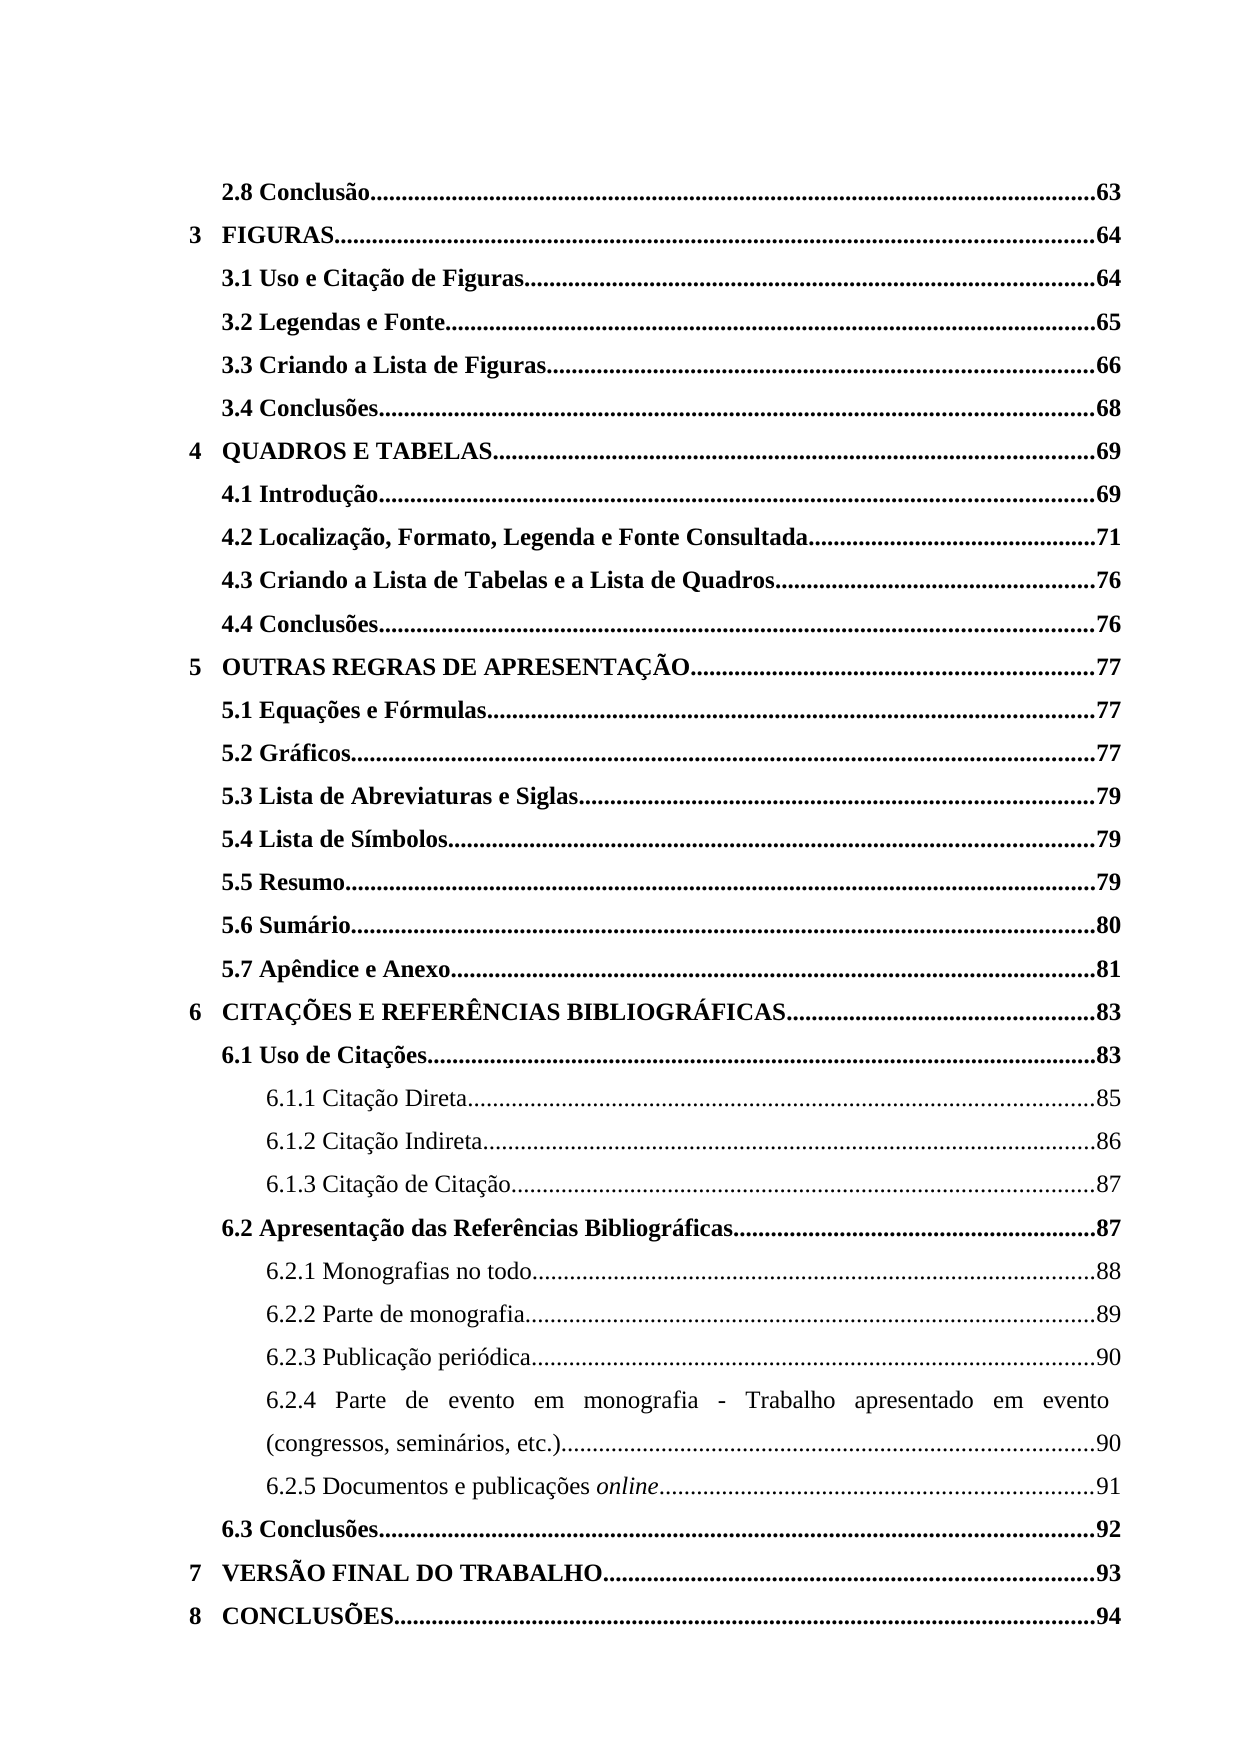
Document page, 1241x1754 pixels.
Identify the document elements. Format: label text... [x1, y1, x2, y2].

text 8 conclusões 94 [189, 1601, 1110, 1629]
text 5.1 Equações e Fórmulas 77 [221, 695, 1110, 724]
text 6.2.4 Parte de evento em monografia - Trabalho apresentado em evento (congressos, seminários, etc.) 90 [266, 1385, 1110, 1457]
text 6.1 Uso de Citações 83 [221, 1040, 1110, 1069]
text 4.3 Criando a Lista de Tabelas e a Lista de Quadros 76 [221, 566, 1110, 594]
text 3.1 Uso e Citação de Figuras 64 [221, 263, 1110, 292]
text 6.2.2 Parte de monografia 89 [266, 1299, 1110, 1328]
text 3 figuras 64 [189, 220, 1110, 249]
text 6.2 Apresentação das Referências Bibliográficas 87 [221, 1213, 1110, 1241]
text 5.6 Sumário 80 [221, 911, 1110, 939]
text 4.4 Conclusões 76 [221, 609, 1110, 637]
text 4.2 Localização, Formato, Legenda e Fonte Consultada 71 [221, 522, 1110, 551]
text 2.8 Conclusão 63 [221, 177, 1110, 206]
text 3.2 Legendas e Fonte 65 [221, 307, 1110, 335]
text 4.1 Introdução 69 [221, 479, 1110, 508]
text 6.1.2 Citação Indireta 86 [266, 1126, 1110, 1155]
text 4 Quadros e tabelas 69 [189, 436, 1110, 465]
text 3.4 Conclusões 68 [221, 393, 1110, 422]
text 6.2.1 Monografias no todo 88 [266, 1256, 1110, 1284]
text 6.1.3 Citação de Citação 87 [266, 1169, 1110, 1198]
text 5 OUtras regras de apresentação 77 [189, 652, 1110, 681]
text 5.2 Gráficos 77 [221, 738, 1110, 767]
text 5.7 Apêndice e Anexo 81 [221, 954, 1110, 982]
text 6.2.5 Documentos e publicações online 91 [266, 1471, 1110, 1500]
text 6.2.3 Publicação periódica 90 [266, 1342, 1110, 1371]
text 6 citações e REFERÊNCIAS BIBLIOGRÁFICAS 83 [189, 997, 1110, 1026]
text 3.3 Criando a Lista de Figuras 66 [221, 350, 1110, 378]
text 6.1.1 Citação Direta 85 [266, 1083, 1110, 1112]
text 5.4 Lista de Símbolos 79 [221, 824, 1110, 853]
text 5.3 Lista de Abreviaturas e Siglas 79 [221, 781, 1110, 810]
text 7 VERSão final do trabalho 93 [189, 1558, 1110, 1586]
text 5.5 Resumo 79 [221, 867, 1110, 896]
text 6.3 Conclusões 92 [221, 1514, 1110, 1543]
